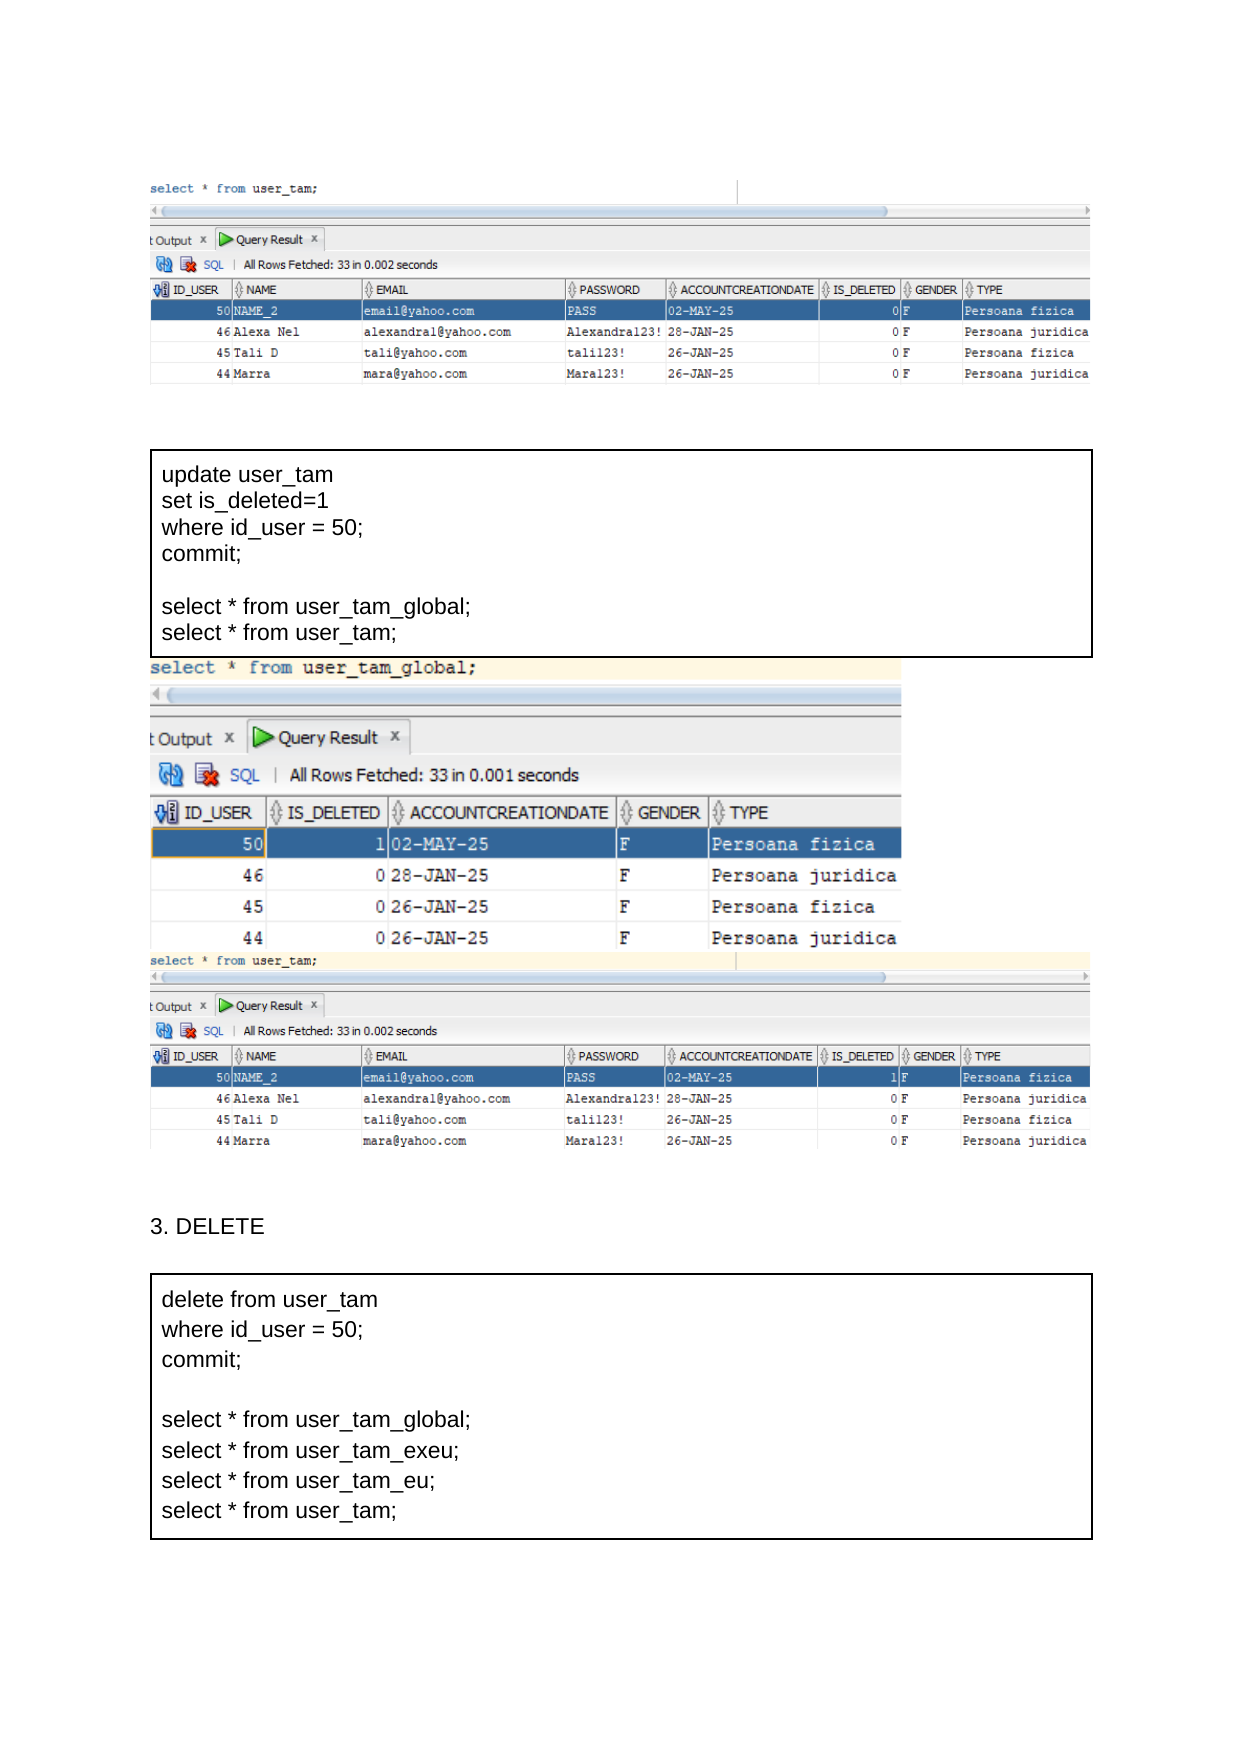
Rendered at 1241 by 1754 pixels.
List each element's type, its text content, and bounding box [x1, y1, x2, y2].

table_header delete from user_tam where id_user = 50; commit; select * from user_tam_global; select * from user_tam_exeu; select * from user_tam_eu; select * from user_tam; [152, 1275, 1091, 1538]
picture [150, 952, 1091, 1149]
table_header update user_tam set is_deleted=1 where id_user = 50; commit; select * from user_tam_global; select * from user_tam; [152, 451, 1091, 656]
picture [150, 658, 902, 949]
text 3. DELETE [150, 1213, 1090, 1239]
picture [150, 180, 1091, 385]
